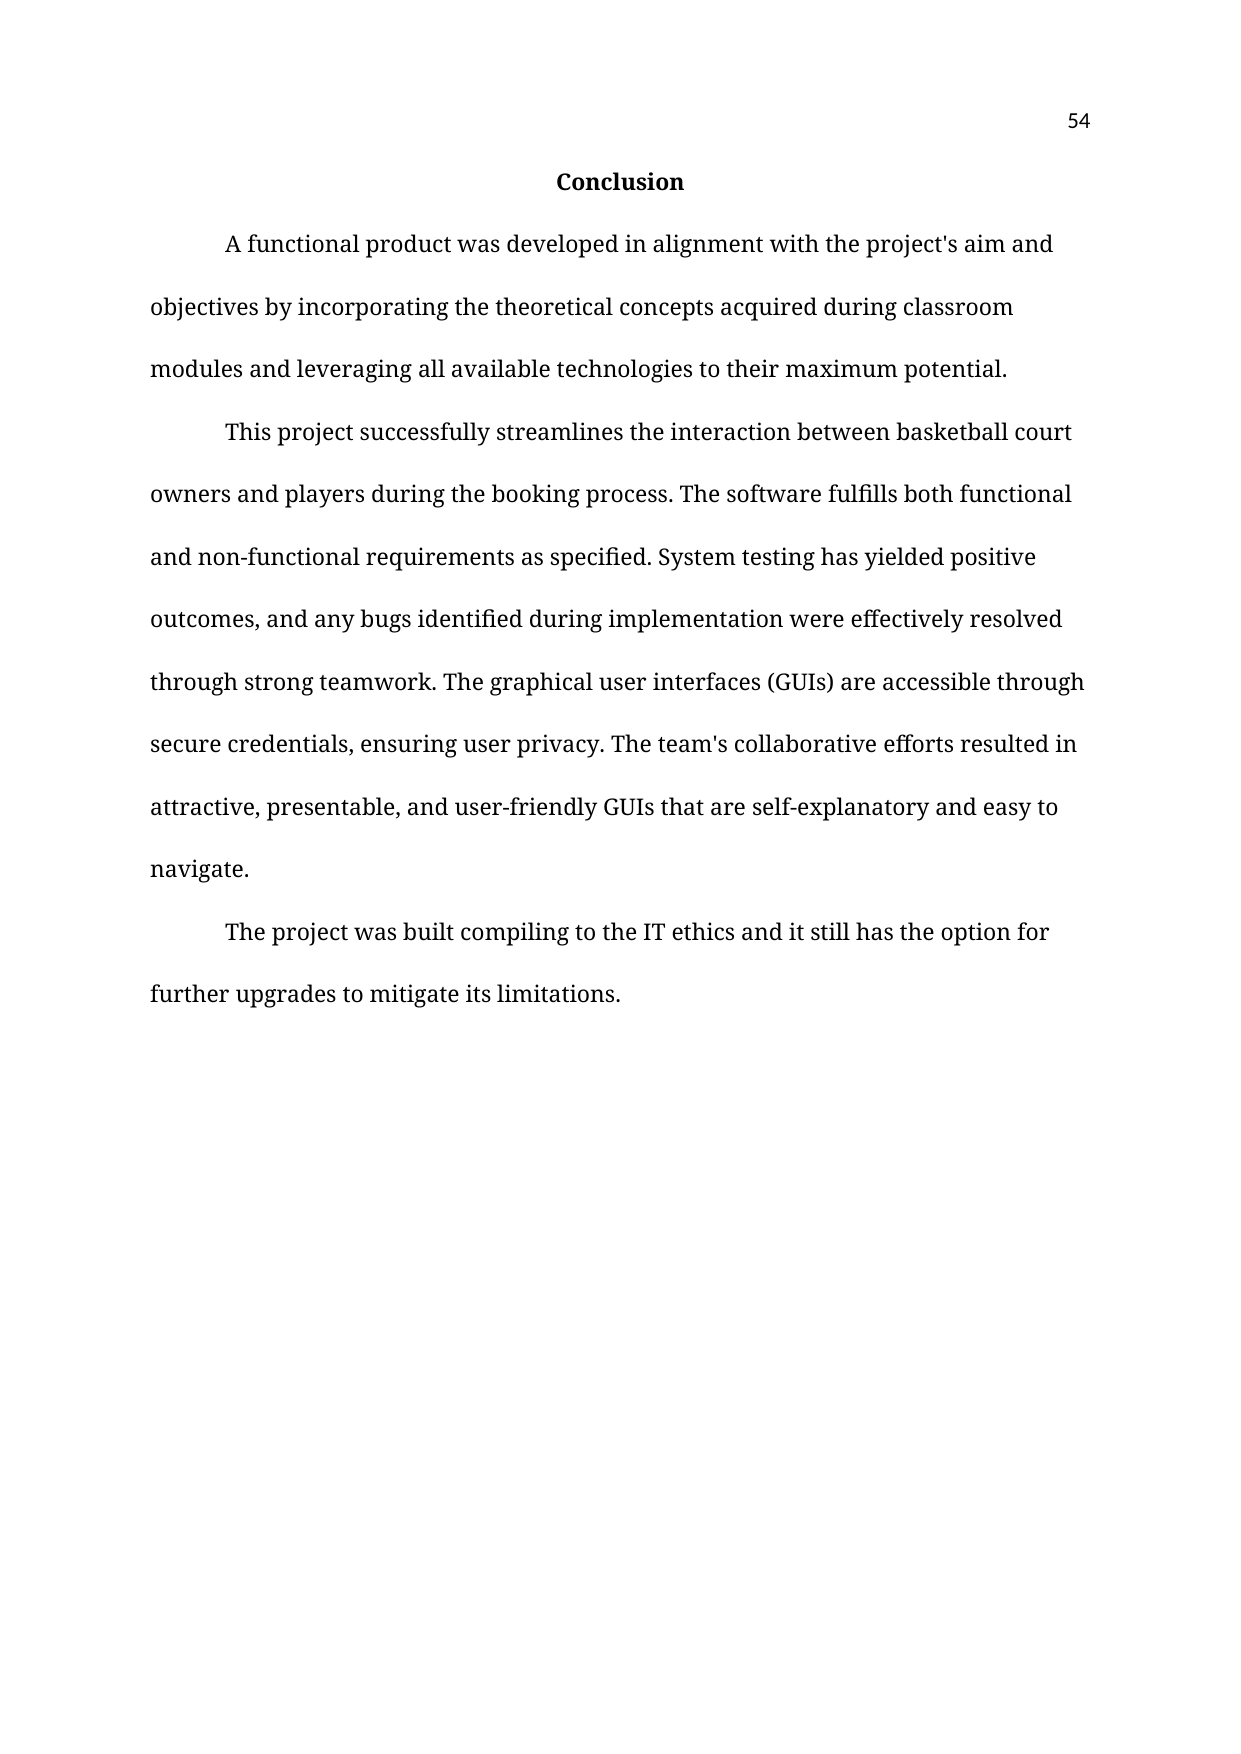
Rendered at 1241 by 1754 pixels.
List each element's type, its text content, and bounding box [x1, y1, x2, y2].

text A functional product was developed in alignment with the project's aim and objectives by incorporating the theoretical concepts acquired during classroom modules and leveraging all available technologies to their maximum potential. [150, 228, 1090, 384]
subtitle Conclusion [150, 166, 1090, 197]
text This project successfully streamlines the interaction between basketball court owners and players during the booking process. The software fulfills both functional and non-functional requirements as specified. System testing has yielded positive outcomes, and any bugs identified during implementation were effectively resolved through strong teamwork. The graphical user interfaces (GUIs) are accessible through secure credentials, ensuring user privacy. The team's collaborative efforts resulted in attractive, presentable, and user-friendly GUIs that are self-explanatory and easy to navigate. [150, 416, 1090, 884]
text The project was built compiling to the IT ethics and it still has the option for further upgrades to mitigate its limitations. [150, 916, 1090, 1009]
